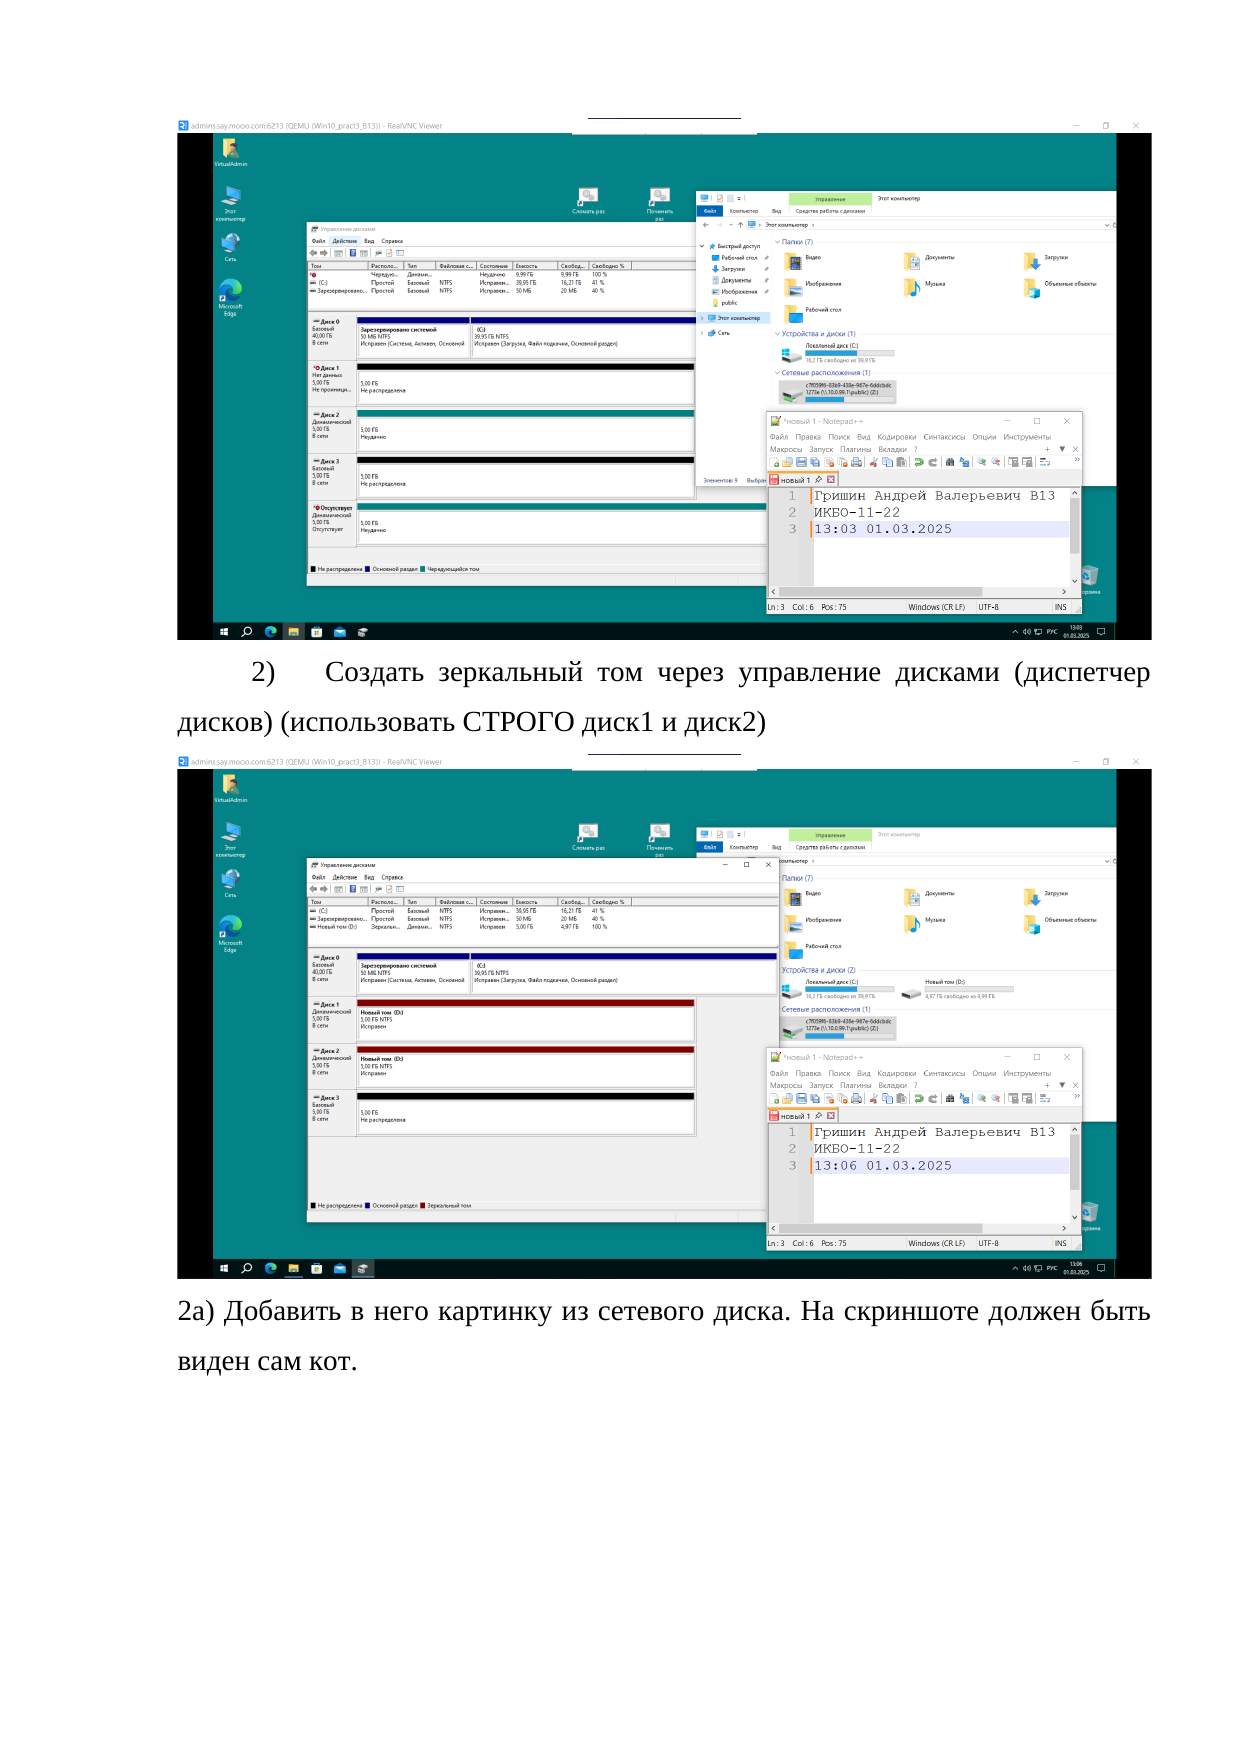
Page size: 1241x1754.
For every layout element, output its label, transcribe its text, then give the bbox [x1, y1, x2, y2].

list Создать зеркальный том через управление дисками (диспетчер дисков) (использовать СТРОГО диск1 и диск2) [177, 654, 1152, 738]
list 2а) Добавить в него картинку из сетевого диска. На скриншоте должен быть виден сам кот. [177, 1293, 1152, 1377]
picture [177, 118, 1152, 640]
picture [177, 754, 1152, 1279]
